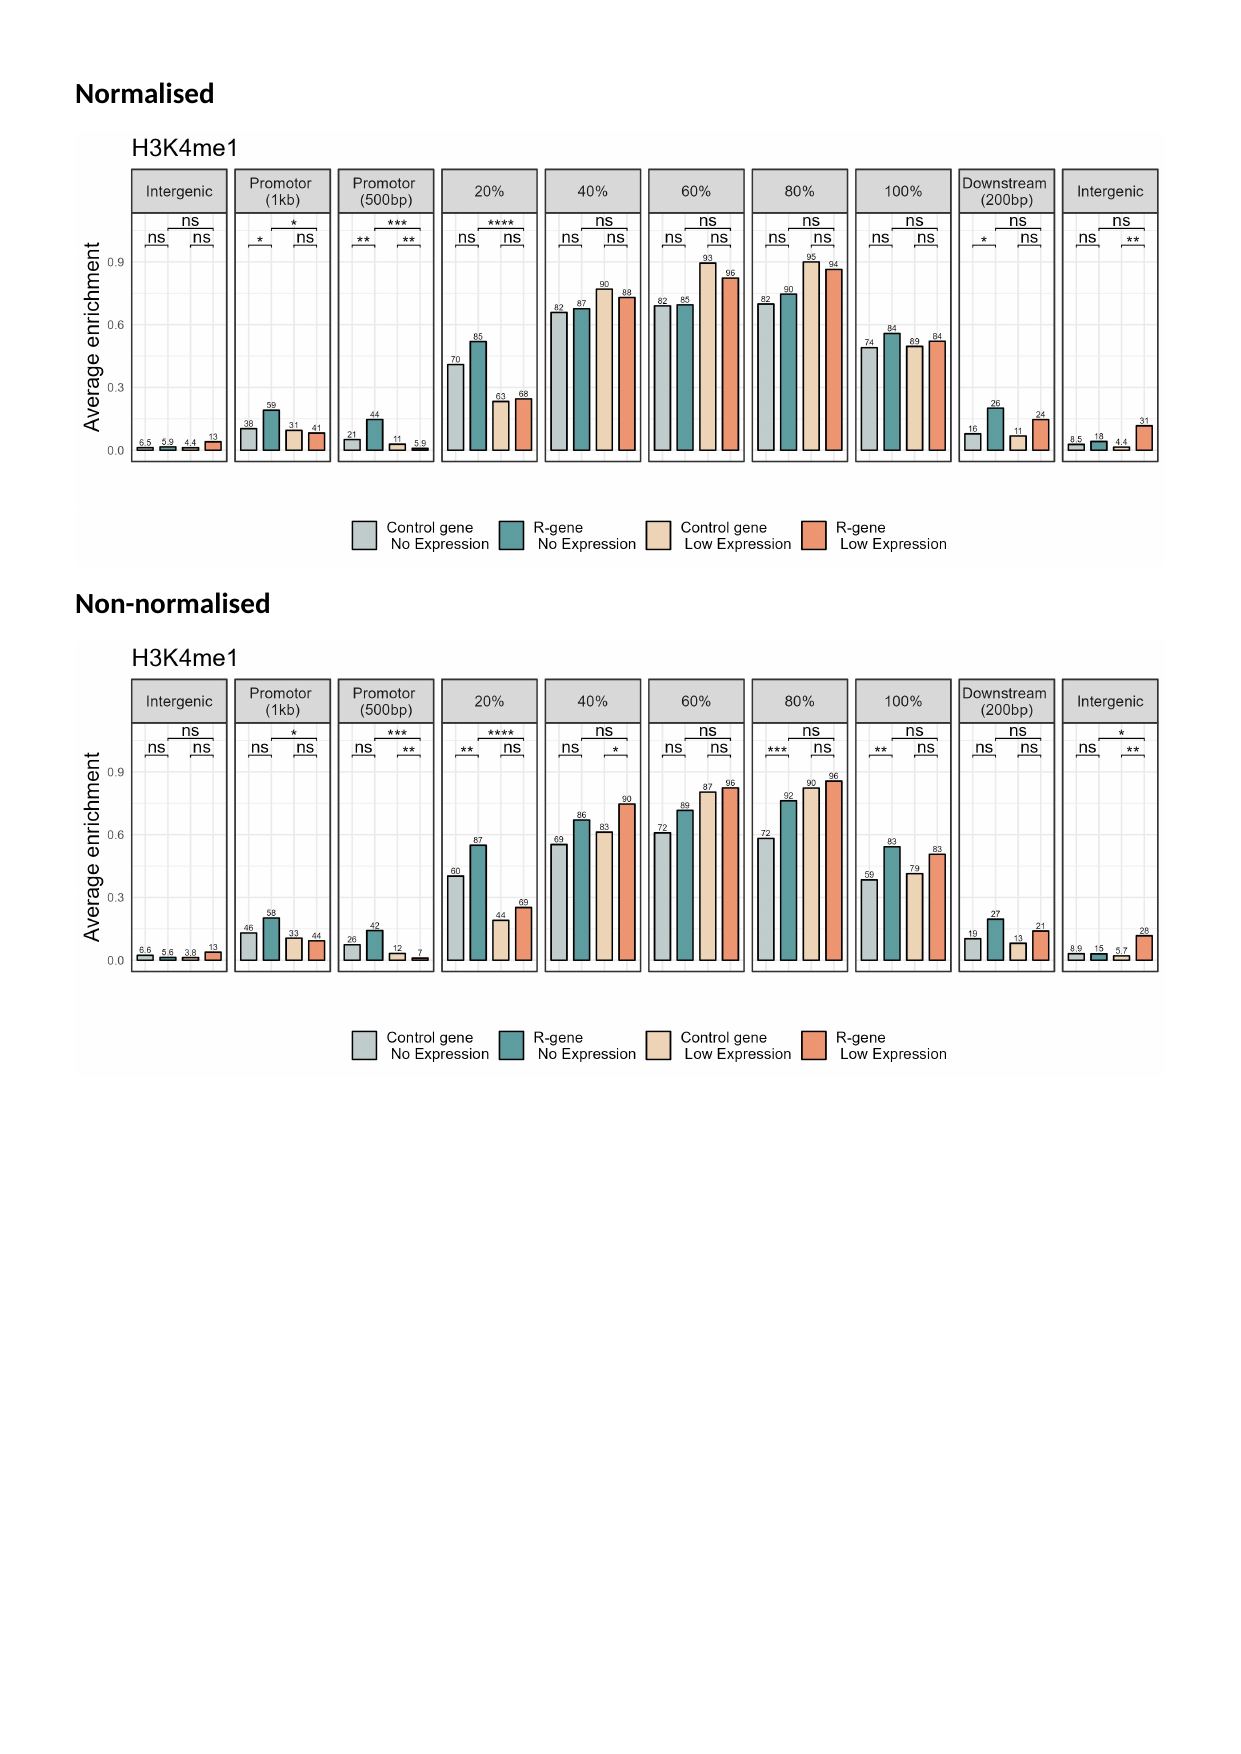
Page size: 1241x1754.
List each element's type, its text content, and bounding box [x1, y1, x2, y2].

text Non-normalised [75, 585, 1165, 621]
text Normalised [75, 75, 1165, 111]
picture [75, 640, 1166, 1077]
picture [75, 130, 1166, 567]
